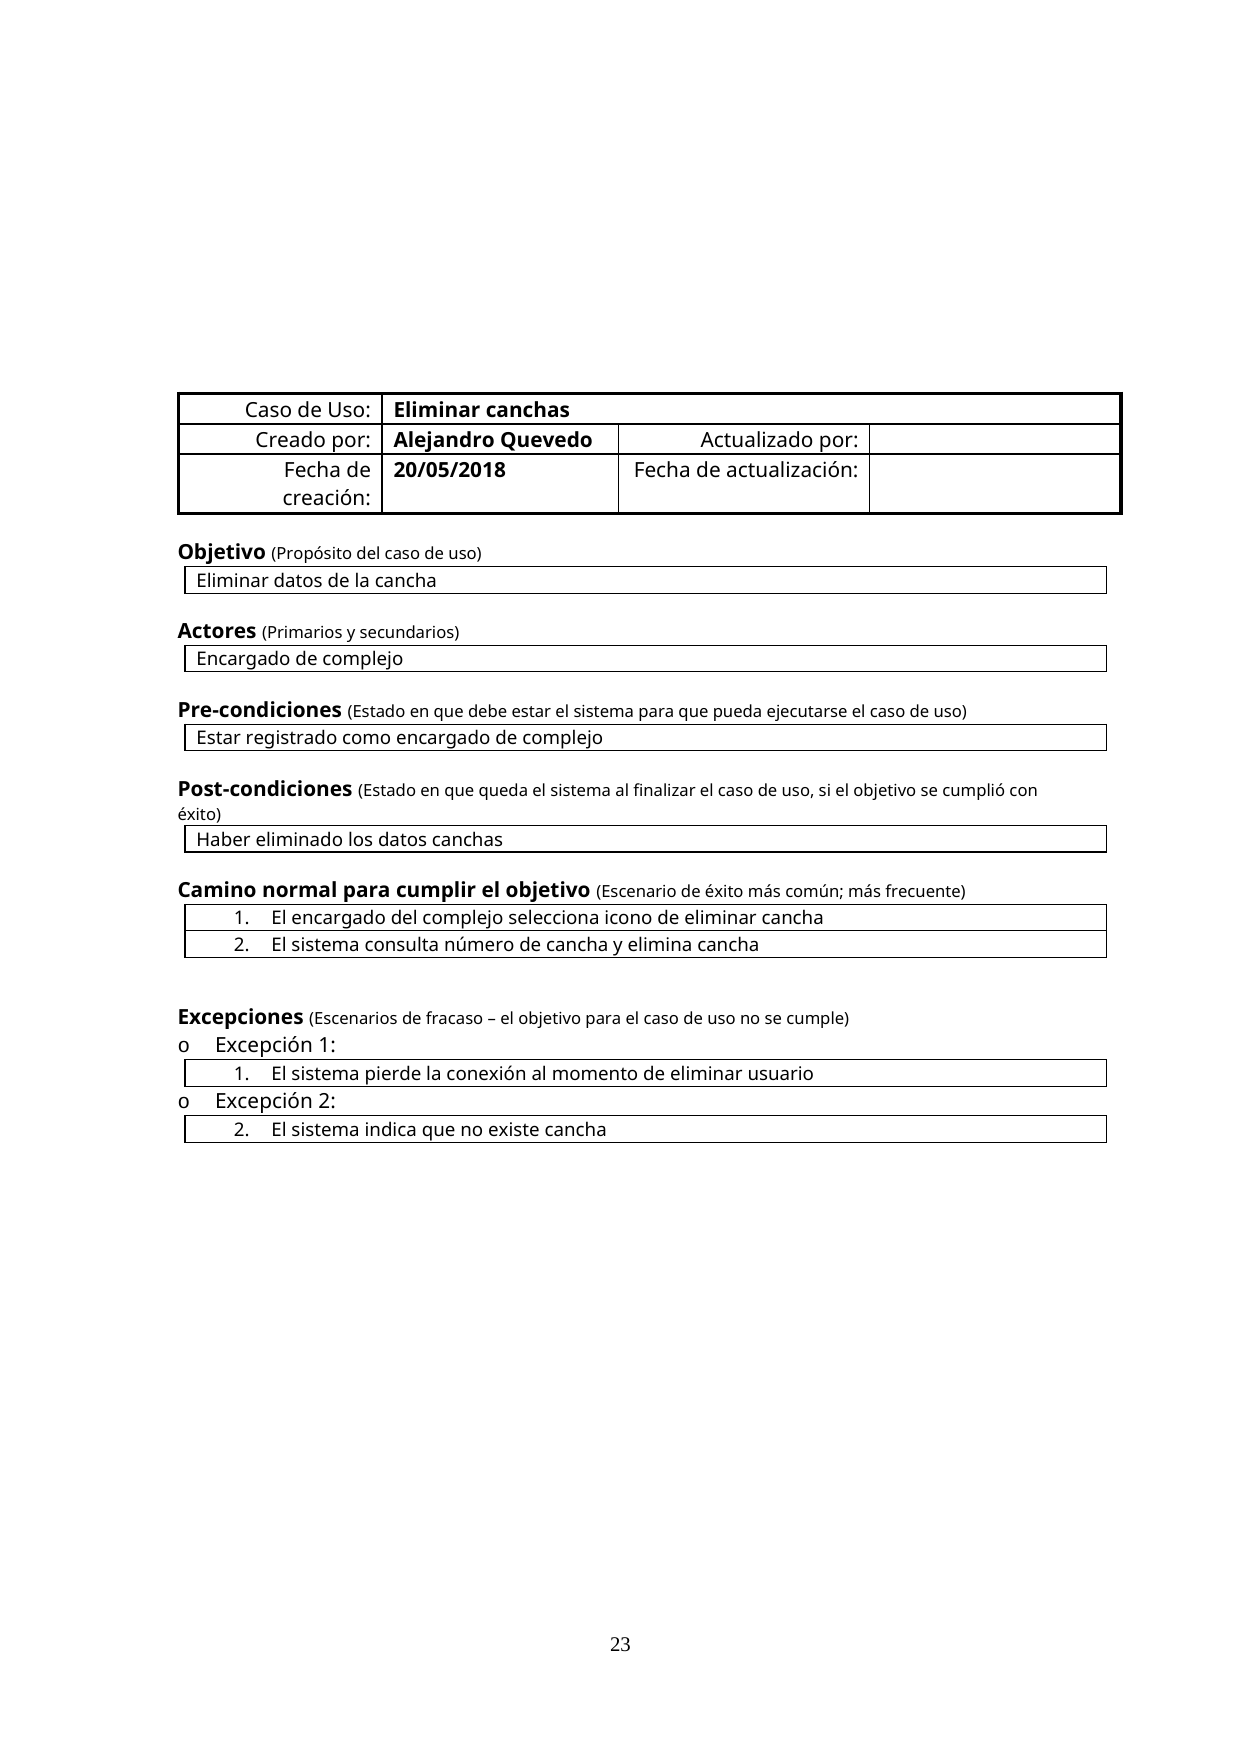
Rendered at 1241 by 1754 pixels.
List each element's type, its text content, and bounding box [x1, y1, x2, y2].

table_cell Actualizado por: [619, 425, 869, 453]
text Post-condiciones (Estado en que queda el sistema al finalizar el caso de uso, si el objetivo se cumplió con éxito) [177, 774, 1063, 825]
text Actores (Primarios y secundarios) [177, 616, 1063, 645]
text Excepciones (Escenarios de fracaso – el objetivo para el caso de uso no se cumple) [177, 1002, 1063, 1031]
table_header Encargado de complejo [186, 646, 1106, 671]
text Camino normal para cumplir el objetivo (Escenario de éxito más común; más frecuente) [177, 875, 1063, 904]
list Excepción 1: [177, 1031, 1063, 1059]
list Excepción 2: [177, 1087, 1063, 1115]
text Pre-condiciones (Estado en que debe estar el sistema para que pueda ejecutarse el caso de uso) [177, 695, 1063, 723]
table_cell Fecha de creación: [180, 455, 381, 512]
table_header Eliminar canchas [383, 395, 1119, 423]
table_cell Creado por: [180, 425, 381, 453]
table_cell [870, 425, 1119, 453]
table_header El sistema pierde la conexión al momento de eliminar usuario [186, 1060, 1106, 1086]
table_header Eliminar datos de la cancha [186, 567, 1106, 592]
table_header Estar registrado como encargado de complejo [186, 725, 1106, 750]
table_cell El sistema consulta número de cancha y elimina cancha [186, 931, 1106, 957]
table_header Haber eliminado los datos canchas [186, 826, 1106, 851]
text Objetivo (Propósito del caso de uso) [177, 537, 1063, 566]
table_header El encargado del complejo selecciona icono de eliminar cancha [186, 905, 1106, 930]
table_cell [870, 455, 1119, 512]
table_cell 20/05/2018 [383, 455, 618, 512]
table_header Caso de Uso: [180, 395, 381, 423]
table_header El sistema indica que no existe cancha [186, 1116, 1106, 1142]
table_cell Fecha de actualización: [619, 455, 869, 512]
table_cell Alejandro Quevedo [383, 425, 618, 453]
